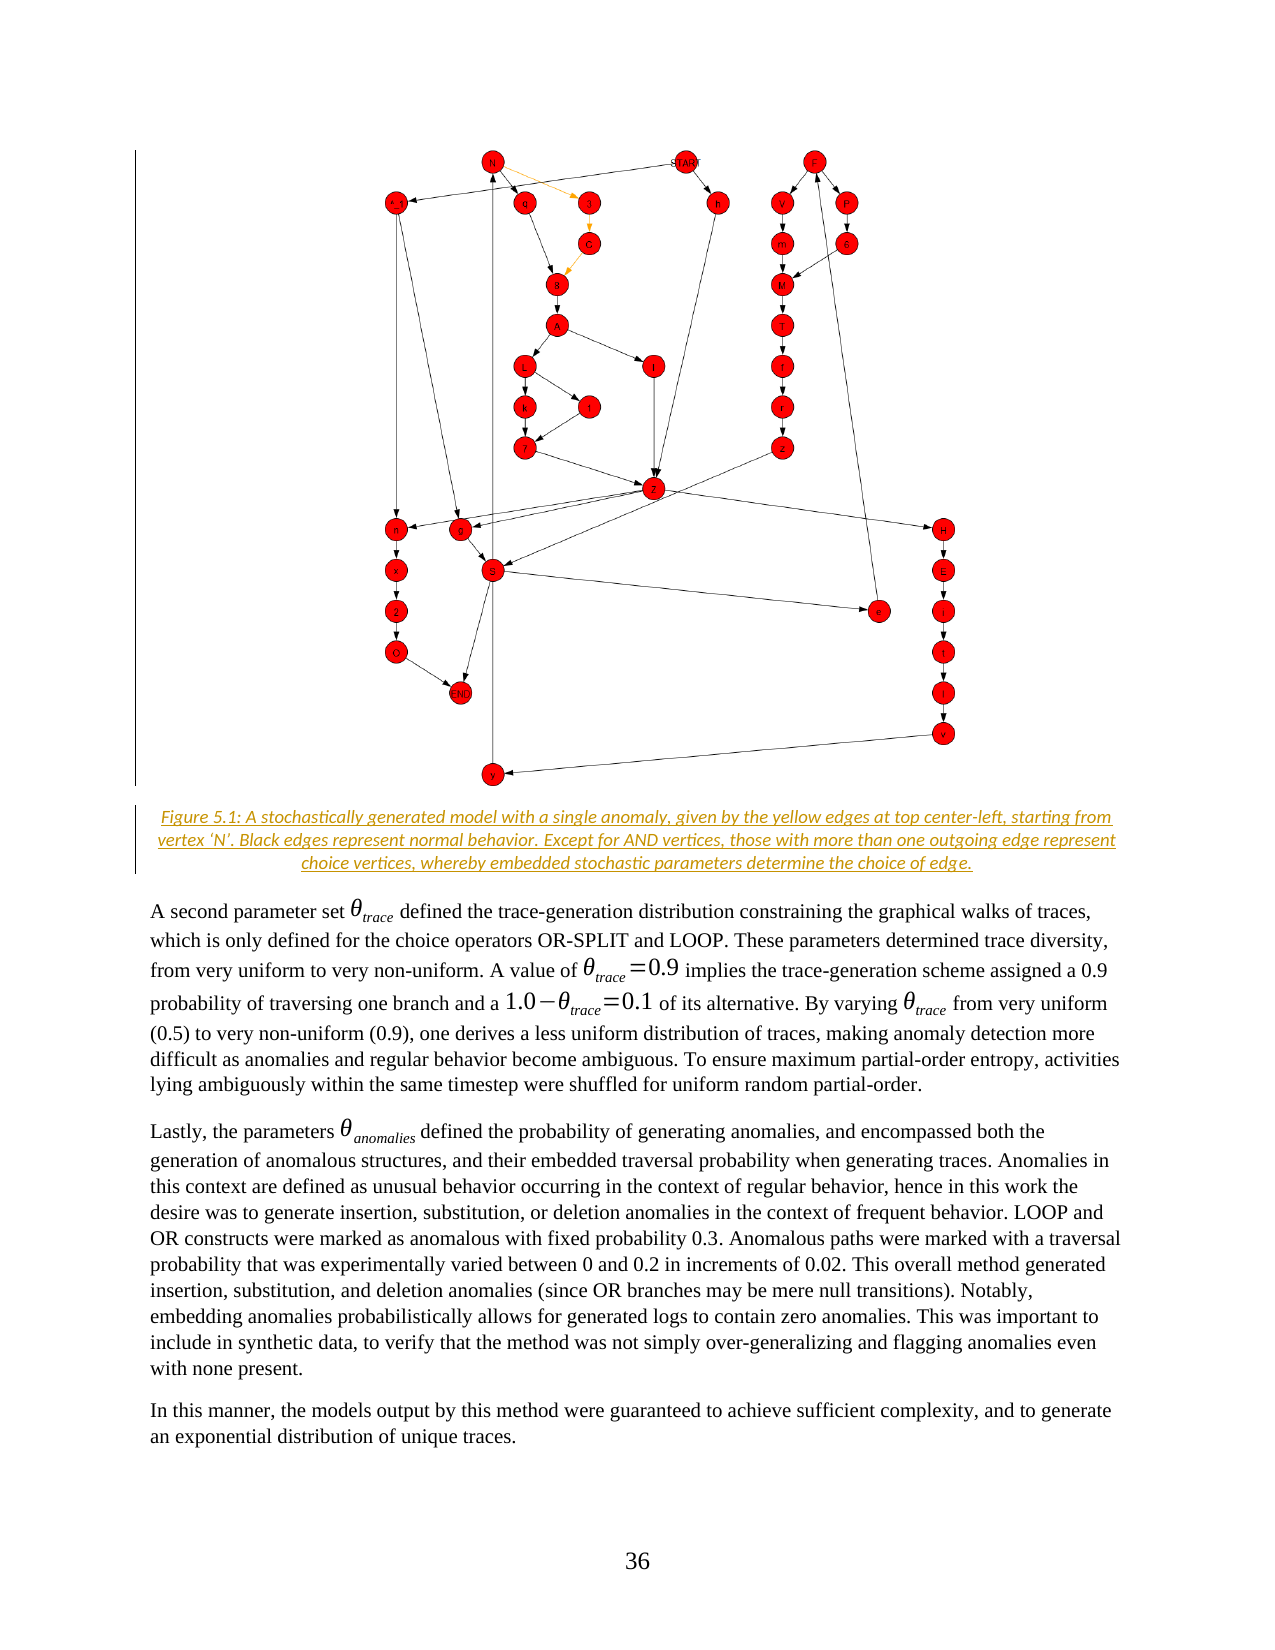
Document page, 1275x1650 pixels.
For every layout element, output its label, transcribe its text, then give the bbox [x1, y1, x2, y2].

picture [319, 150, 956, 787]
text A second parameter set defined the trace-generation distribution constraining the graphical walks of traces, which is only defined for the choice operators OR-SPLIT and LOOP. These parameters determined trace diversity, from very uniform to very non-uniform. A value of implies the trace-generation scheme assigned a 0.9 probability of traversing one branch and a of its alternative. By varying from very uniform (0.5) to very non-uniform (0.9), one derives a less uniform distribution of traces, making anomaly detection more difficult as anomalies and regular behavior become ambiguous. To ensure maximum partial-order entropy, activities lying ambiguously within the same timestep were shuffled for uniform random partial-order. [150, 895, 1125, 1096]
text Lastly, the parameters defined the probability of generating anomalies, and encompassed both the generation of anomalous structures, and their embedded traversal probability when generating traces. Anomalies in this context are defined as unusual behavior occurring in the context of regular behavior, hence in this work the desire was to generate insertion, substitution, or deletion anomalies in the context of frequent behavior. LOOP and OR constructs were marked as anomalous with fixed probability 0.3. Anomalous paths were marked with a traversal probability that was experimentally varied between 0 and 0.2 in increments of 0.02. This overall method generated insertion, substitution, and deletion anomalies (since OR branches may be mere null transitions). Notably, embedding anomalies probabilistically allows for generated logs to contain zero anomalies. This was important to include in synthetic data, to verify that the method was not simply over-generalizing and flagging anomalies even with none present. [150, 1115, 1125, 1380]
text In this manner, the models output by this method were guaranteed to achieve sufficient complexity, and to generate an exponential distribution of unique traces. [150, 1398, 1125, 1448]
